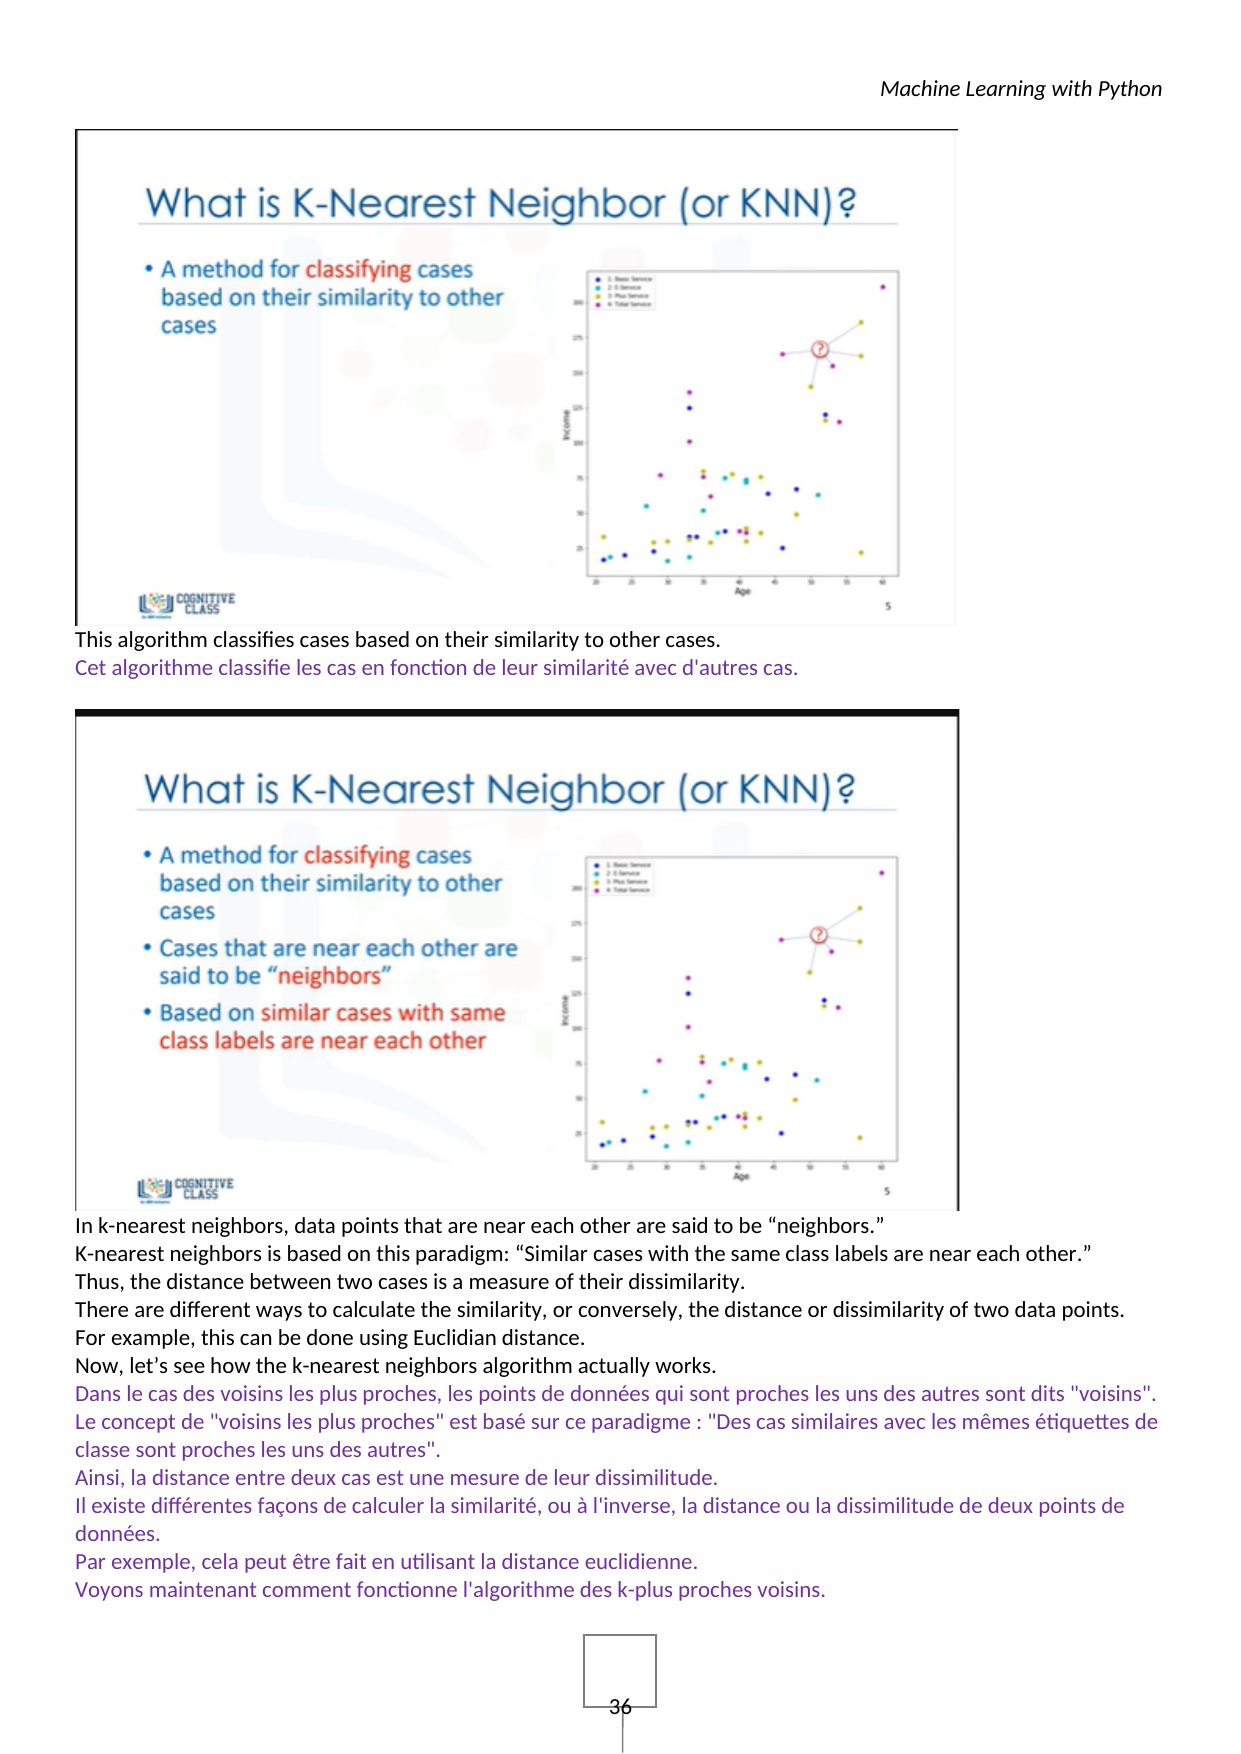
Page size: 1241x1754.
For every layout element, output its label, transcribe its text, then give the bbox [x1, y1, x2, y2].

text In k-nearest neighbors, data points that are near each other are said to be “neighbors.” [75, 1211, 1165, 1239]
text Now, let’s see how the k-nearest neighbors algorithm actually works. [75, 1351, 1165, 1379]
picture [75, 709, 960, 1211]
text K-nearest neighbors is based on this paradigm: “Similar cases with the same class labels are near each other.” [75, 1239, 1165, 1267]
text Cet algorithme classifie les cas en fonction de leur similarité avec d'autres cas. [75, 653, 1165, 681]
text For example, this can be done using Euclidian distance. [75, 1323, 1165, 1351]
text Thus, the distance between two cases is a measure of their dissimilarity. [75, 1267, 1165, 1295]
text Par exemple, cela peut être fait en utilisant la distance euclidienne. [75, 1547, 1165, 1575]
text Voyons maintenant comment fonctionne l'algorithme des k-plus proches voisins. [75, 1575, 1165, 1603]
text Ainsi, la distance entre deux cas est une mesure de leur dissimilitude. [75, 1463, 1165, 1491]
text Dans le cas des voisins les plus proches, les points de données qui sont proches les uns des autres sont dits "voisins". [75, 1379, 1165, 1407]
text Le concept de "voisins les plus proches" est basé sur ce paradigme : "Des cas similaires avec les mêmes étiquettes de classe sont proches les uns des autres". [75, 1407, 1165, 1463]
picture [75, 129, 958, 626]
text This algorithm classifies cases based on their similarity to other cases. [75, 625, 1165, 653]
text There are different ways to calculate the similarity, or conversely, the distance or dissimilarity of two data points. [75, 1295, 1165, 1323]
text Il existe différentes façons de calculer la similarité, ou à l'inverse, la distance ou la dissimilitude de deux points de données. [75, 1491, 1165, 1547]
